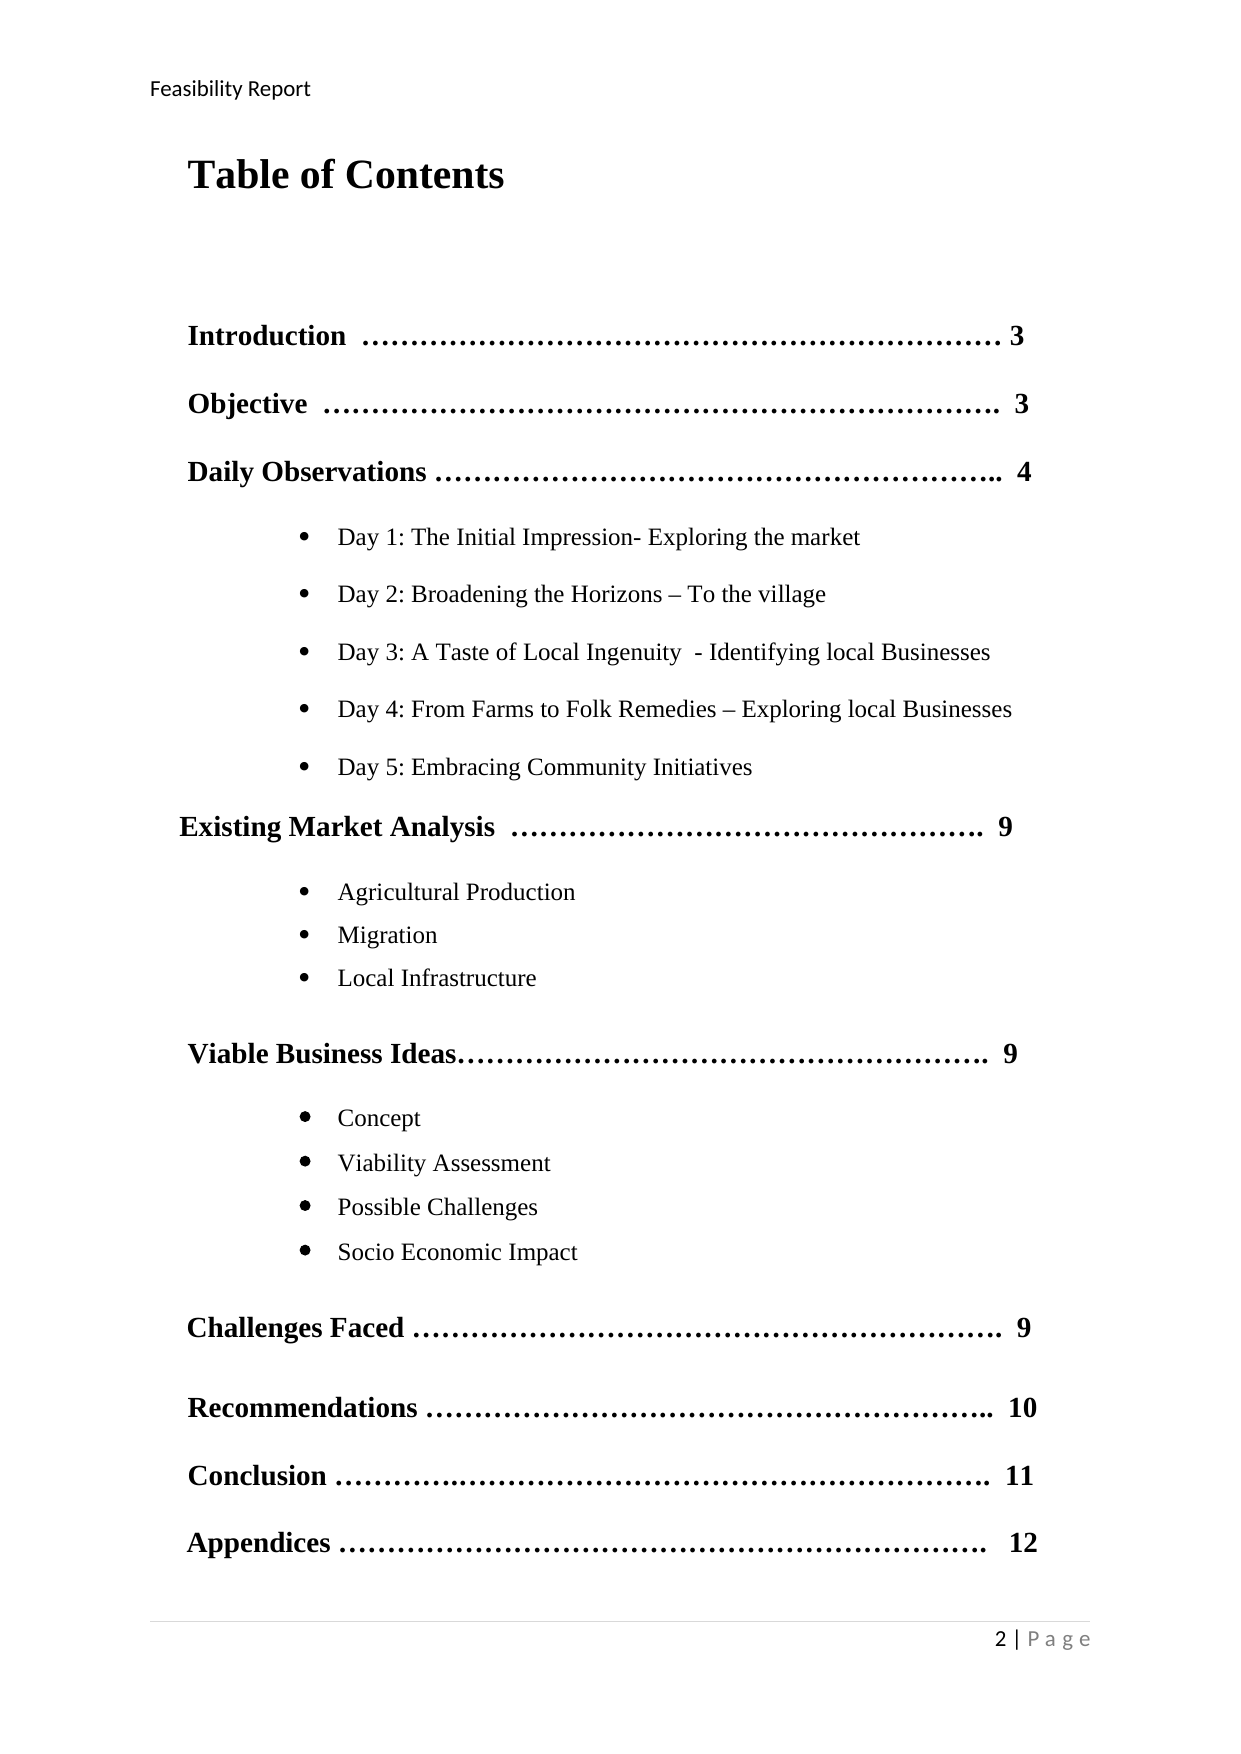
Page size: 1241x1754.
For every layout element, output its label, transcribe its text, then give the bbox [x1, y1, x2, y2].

list Local Infrastructure [300, 963, 1090, 992]
text Appendices …………………………………………………………. 12 [150, 1526, 1090, 1559]
text Conclusion ………….………………………………………………. 11 [187, 1458, 1090, 1491]
list Possible Challenges [300, 1192, 1090, 1222]
list Migration [300, 920, 1090, 949]
text Table of Contents [187, 150, 1090, 198]
list Day 2: Broadening the Horizons – To the village [300, 579, 1090, 608]
text Daily Observations ………………………………………………….. 4 [187, 454, 1090, 487]
text Introduction ………………………………………………………… 3 [187, 318, 1090, 352]
list Day 4: From Farms to Folk Remedies – Exploring local Businesses [300, 694, 1090, 723]
list Socio Economic Impact [300, 1237, 1090, 1267]
text Viable Business Ideas………………………………………………. 9 [187, 1036, 1090, 1069]
list Day 5: Embracing Community Initiatives [300, 752, 1090, 780]
text Existing Market Analysis …………………………………………. 9 [150, 809, 1090, 843]
list Viability Assessment [300, 1148, 1090, 1178]
text Recommendations ………………………………………………….. 10 [187, 1390, 1090, 1424]
text Objective ……………………………………………………………. 3 [187, 386, 1090, 420]
list Concept [300, 1103, 1090, 1133]
text Challenges Faced ……………………………………………………. 9 [150, 1311, 1090, 1344]
list Day 1: The Initial Impression- Exploring the market [300, 522, 1090, 550]
list Day 3: A Taste of Local Ingenuity - Identifying local Businesses [300, 637, 1090, 665]
list Agricultural Production [300, 877, 1090, 906]
